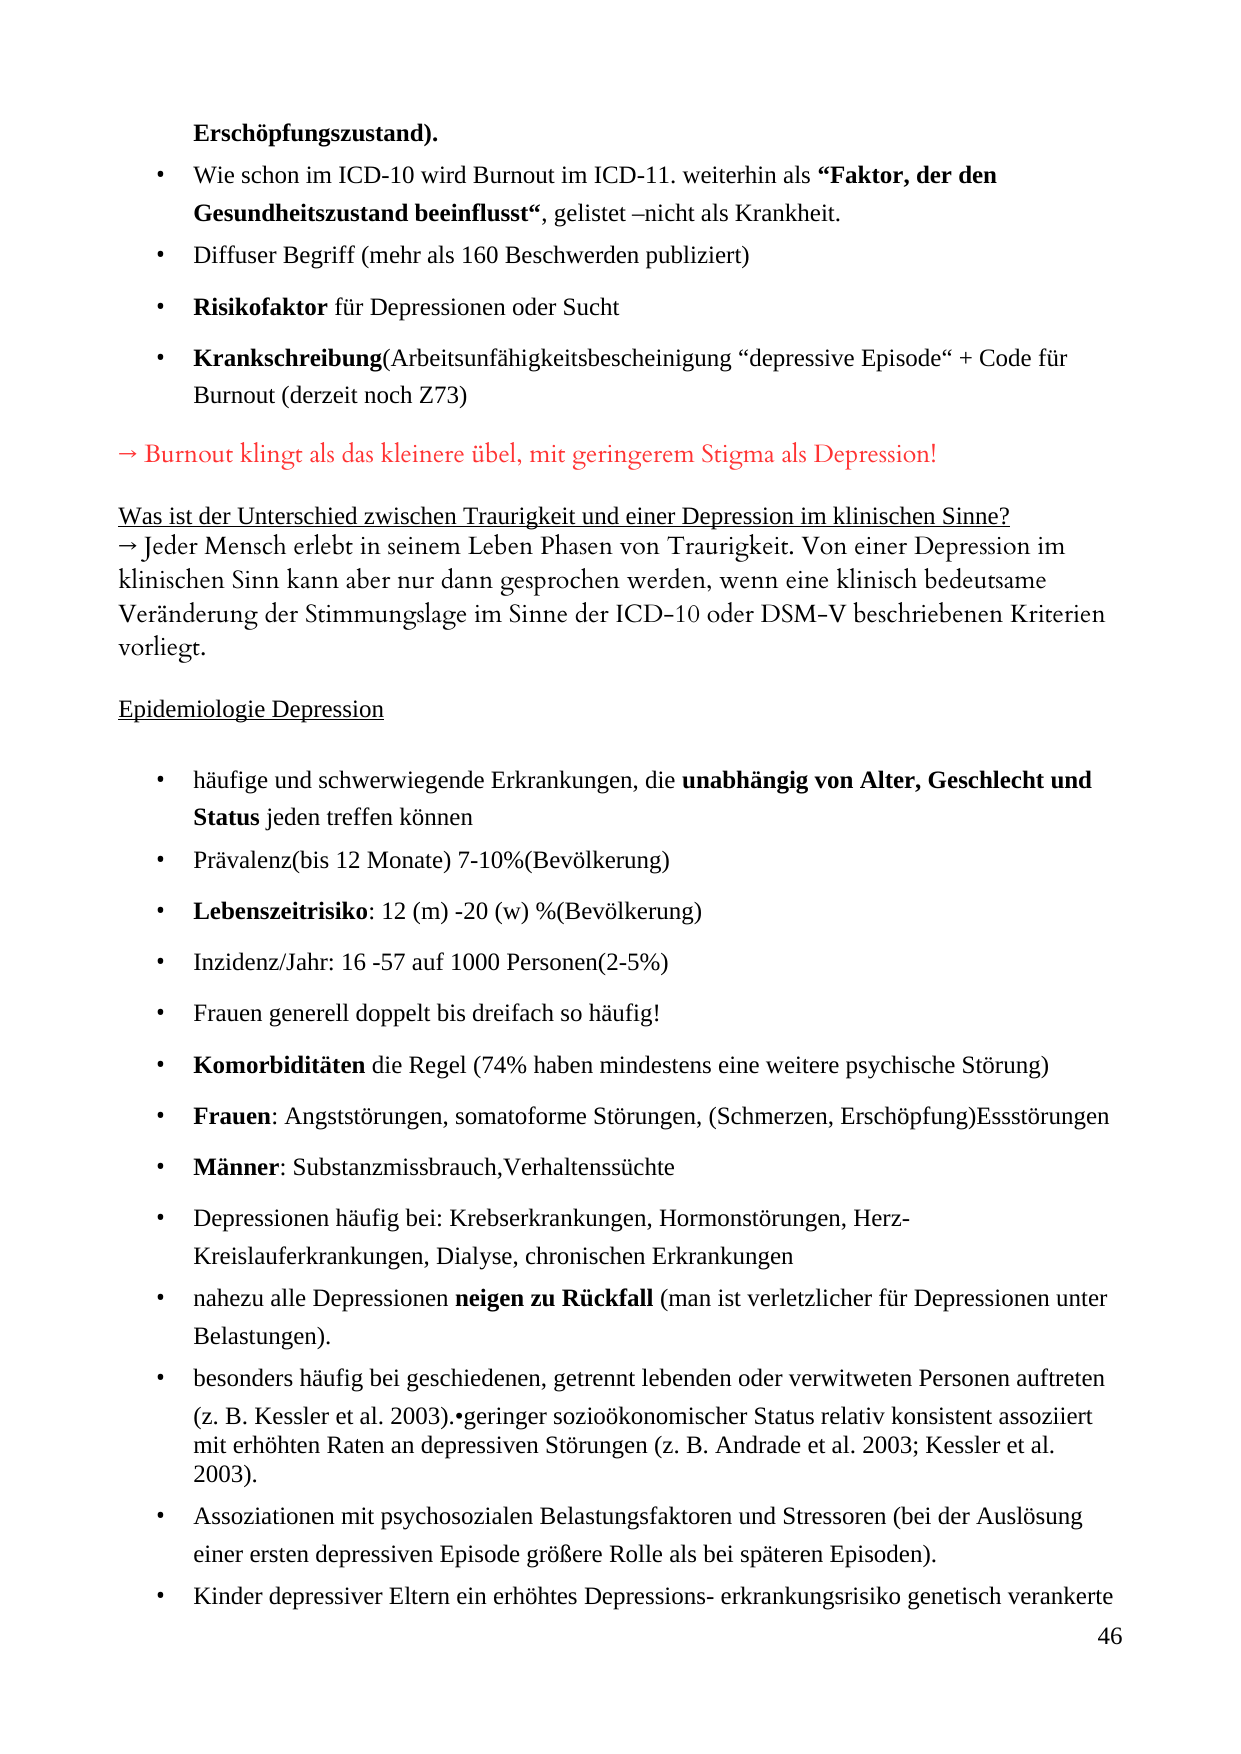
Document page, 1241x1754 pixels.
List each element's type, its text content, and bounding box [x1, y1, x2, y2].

list Männer: Substanzmissbrauch,Verhaltenssüchte [156, 1139, 1122, 1190]
list Wie schon im ICD-10 wird Burnout im ICD-11. weiterhin als “Faktor, der den Gesundheitszustand beeinflusst“, gelistet –nicht als Krankheit. [156, 147, 1122, 227]
text Epidemiologie Depression [118, 694, 1122, 722]
list Komorbiditäten die Regel (74% haben mindestens eine weitere psychische Störung) [156, 1036, 1122, 1087]
list Assoziationen mit psychosozialen Belastungsfaktoren und Stressoren (bei der Auslösung einer ersten depressiven Episode größere Rolle als bei späteren Episoden). [156, 1487, 1122, 1567]
list Diffuser Begriff (mehr als 160 Beschwerden publiziert) [156, 227, 1122, 278]
list besonders häufig bei geschiedenen, getrennt lebenden oder verwitweten Personen auftreten (z. B. Kessler et al. 2003).•geringer sozioökonomischer Status relativ konsistent assoziiert mit erhöhten Raten an depressiven Störungen (z. B. Andrade et al. 2003; Kessler et al. 2003). [156, 1350, 1122, 1487]
list Krankschreibung(Arbeitsunfähigkeitsbescheinigung “depressive Episode“ + Code für Burnout (derzeit noch Z73) [156, 329, 1122, 409]
list Inzidenz/Jahr: 16 -57 auf 1000 Personen(2-5%) [156, 934, 1122, 985]
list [156, 1567, 1122, 1619]
list Frauen generell doppelt bis dreifach so häufig! [156, 985, 1122, 1036]
list Depressionen häufig bei: Krebserkrankungen, Hormonstörungen, Herz-Kreislauferkrankungen, Dialyse, chronischen Erkrankungen [156, 1190, 1122, 1270]
list Lebenszeitrisiko: 12 (m) -20 (w) %(Bevölkerung) [156, 882, 1122, 934]
list häufige und schwerwiegende Erkrankungen, die unabhängig von Alter, Geschlecht und Status jeden treffen können [156, 751, 1122, 831]
list Risikofaktor für Depressionen oder Sucht [156, 278, 1122, 329]
list Frauen: Angststörungen, somatoforme Störungen, (Schmerzen, Erschöpfung)Essstörungen [156, 1087, 1122, 1139]
text Was ist der Unterschied zwischen Traurigkeit und einer Depression im klinischen Sinne? [118, 501, 1122, 529]
list nahezu alle Depressionen neigen zu Rückfall (man ist verletzlicher für Depressionen unter Belastungen). [156, 1270, 1122, 1350]
list Prävalenz(bis 12 Monate) 7-10%(Bevölkerung) [156, 831, 1122, 882]
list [156, 118, 1122, 147]
